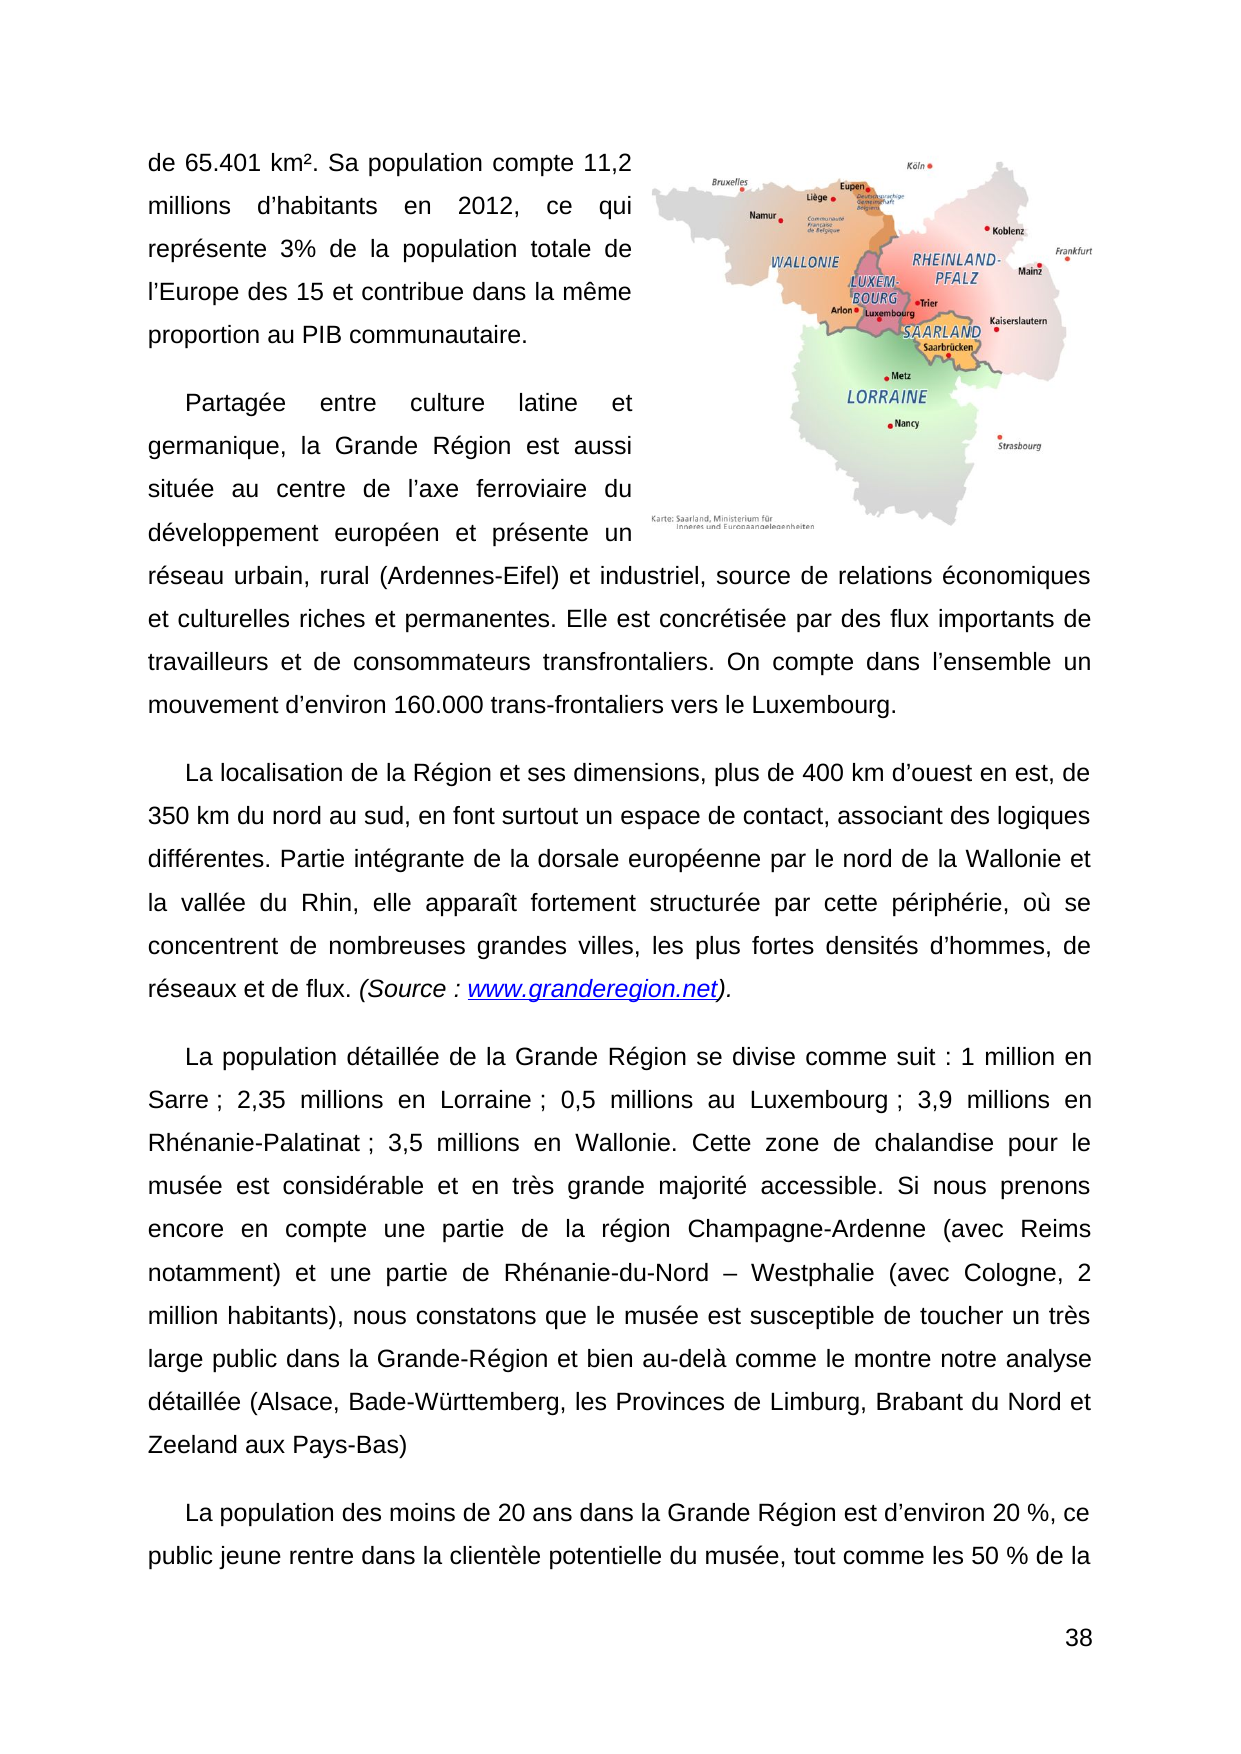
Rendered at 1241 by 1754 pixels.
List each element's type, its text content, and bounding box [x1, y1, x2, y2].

text Partagée entre culture latine et germanique, la Grande Région est aussi située au centre de l’axe ferroviaire du développement européen et présente un réseau urbain, rural (Ardennes-Eifel) et industriel, source de relations économiques et culturelles riches et permanentes. Elle est concrétisée par des flux importants de travailleurs et de consommateurs transfrontaliers. On compte dans l’ensemble un mouvement d’environ 160.000 trans-frontaliers vers le Luxembourg. [148, 388, 1093, 719]
text La localisation de la Région et ses dimensions, plus de 400 km d’ouest en est, de 350 km du nord au sud, en font surtout un espace de contact, associant des logiques différentes. Partie intégrante de la dorsale européenne par le nord de la Wallonie et la vallée du Rhin, elle apparaît fortement structurée par cette périphérie, où se concentrent de nombreuses grandes villes, les plus fortes densités d’hommes, de réseaux et de flux. (Source : www.granderegion.net). [148, 758, 1093, 1003]
picture [651, 147, 1093, 529]
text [148, 1498, 1093, 1570]
text La population détaillée de la Grande Région se divise comme suit : 1 million en Sarre ; 2,35 millions en Lorraine ; 0,5 millions au Luxembourg ; 3,9 millions en Rhénanie-Palatinat ; 3,5 millions en Wallonie. Cette zone de chalandise pour le musée est considérable et en très grande majorité accessible. Si nous prenons encore en compte une partie de la région Champagne-Ardenne (avec Reims notamment) et une partie de Rhénanie-du-Nord – Westphalie (avec Cologne, 2 million habitants), nous constatons que le musée est susceptible de toucher un très large public dans la Grande-Région et bien au-delà comme le montre notre analyse détaillée (Alsace, Bade-Württemberg, les Provinces de Limburg, Brabant du Nord et Zeeland aux Pays-Bas) [148, 1042, 1093, 1459]
